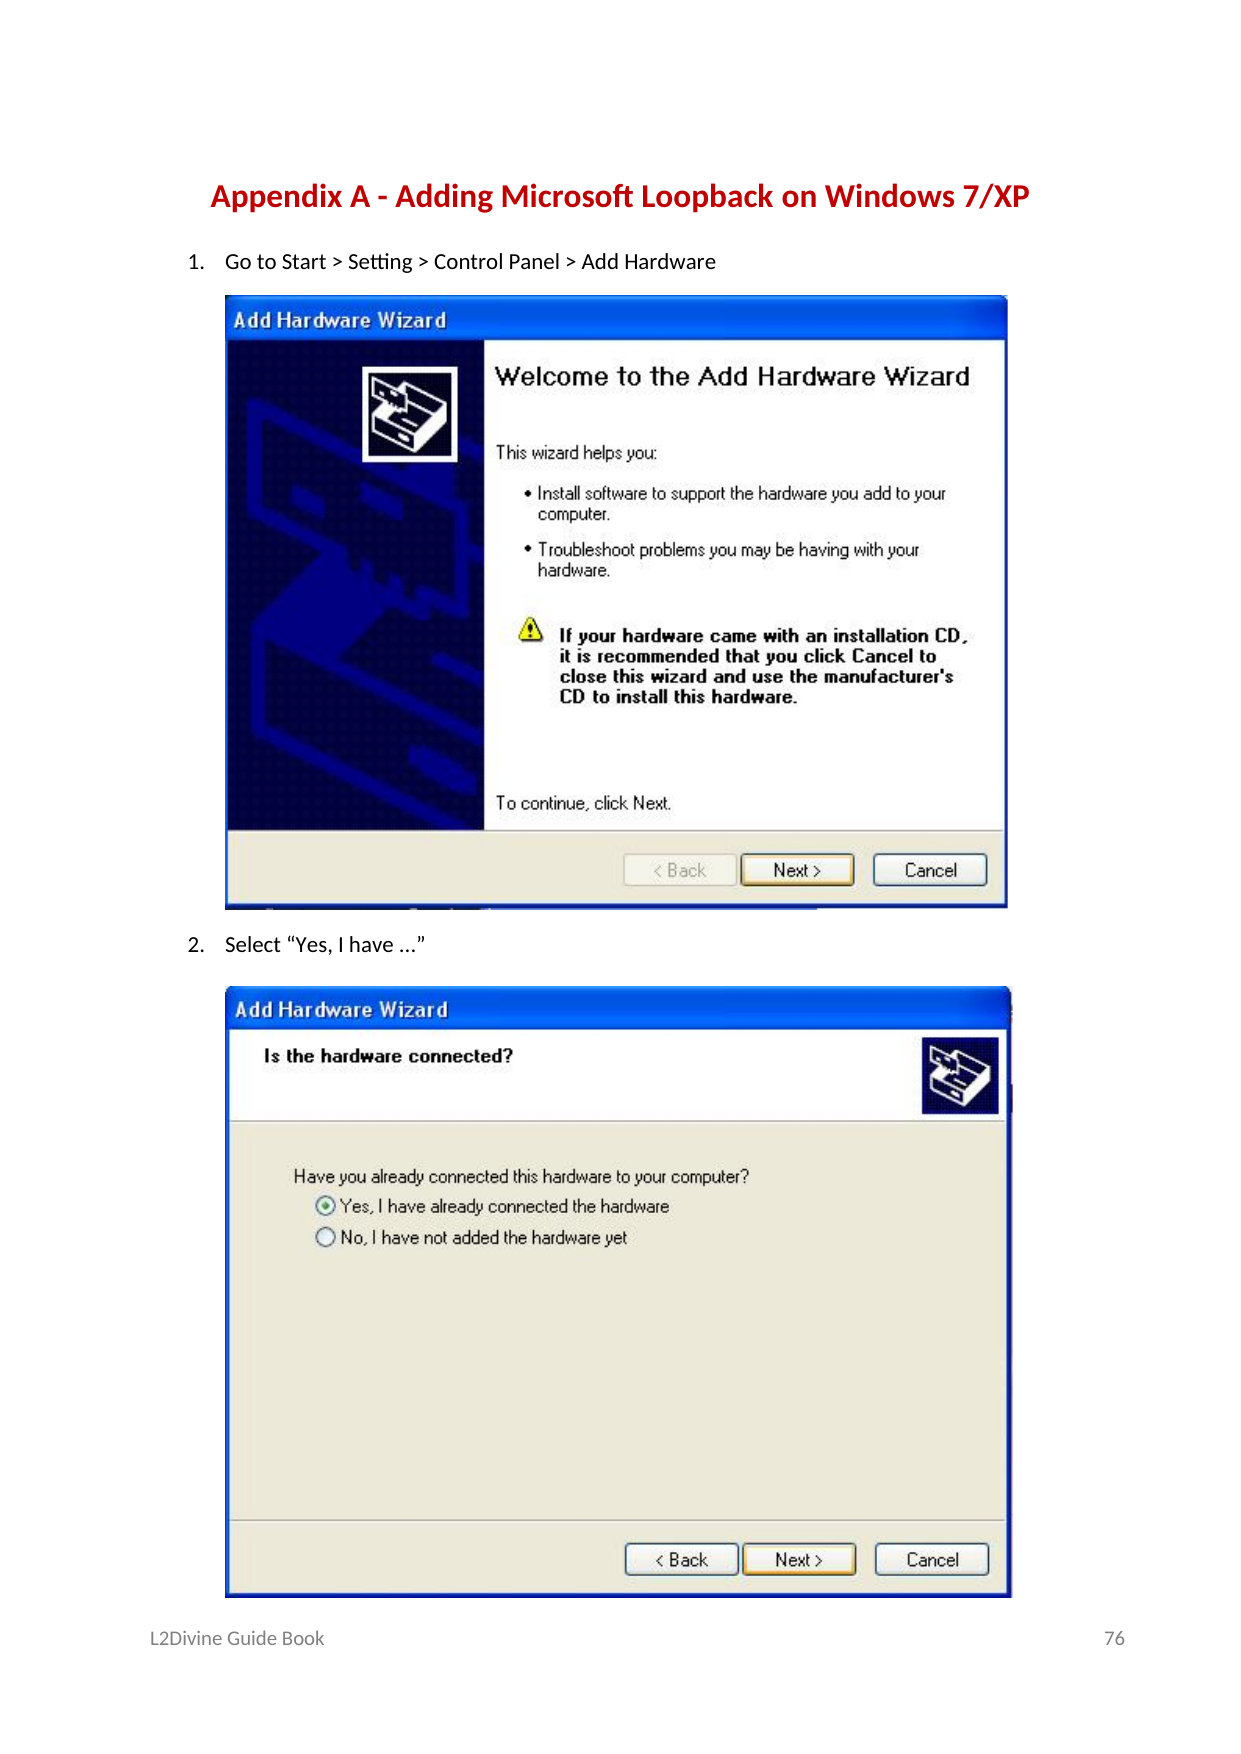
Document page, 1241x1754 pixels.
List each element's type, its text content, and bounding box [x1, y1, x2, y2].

list Go to Start > Setting > Control Panel > Add Hardware [187, 247, 1090, 275]
picture [225, 295, 1008, 910]
list Select “Yes, I have ...” [187, 931, 1090, 958]
subtitle Appendix A - Adding Microsoft Loopback on Windows 7/XP [150, 175, 1090, 216]
picture [225, 986, 1013, 1598]
